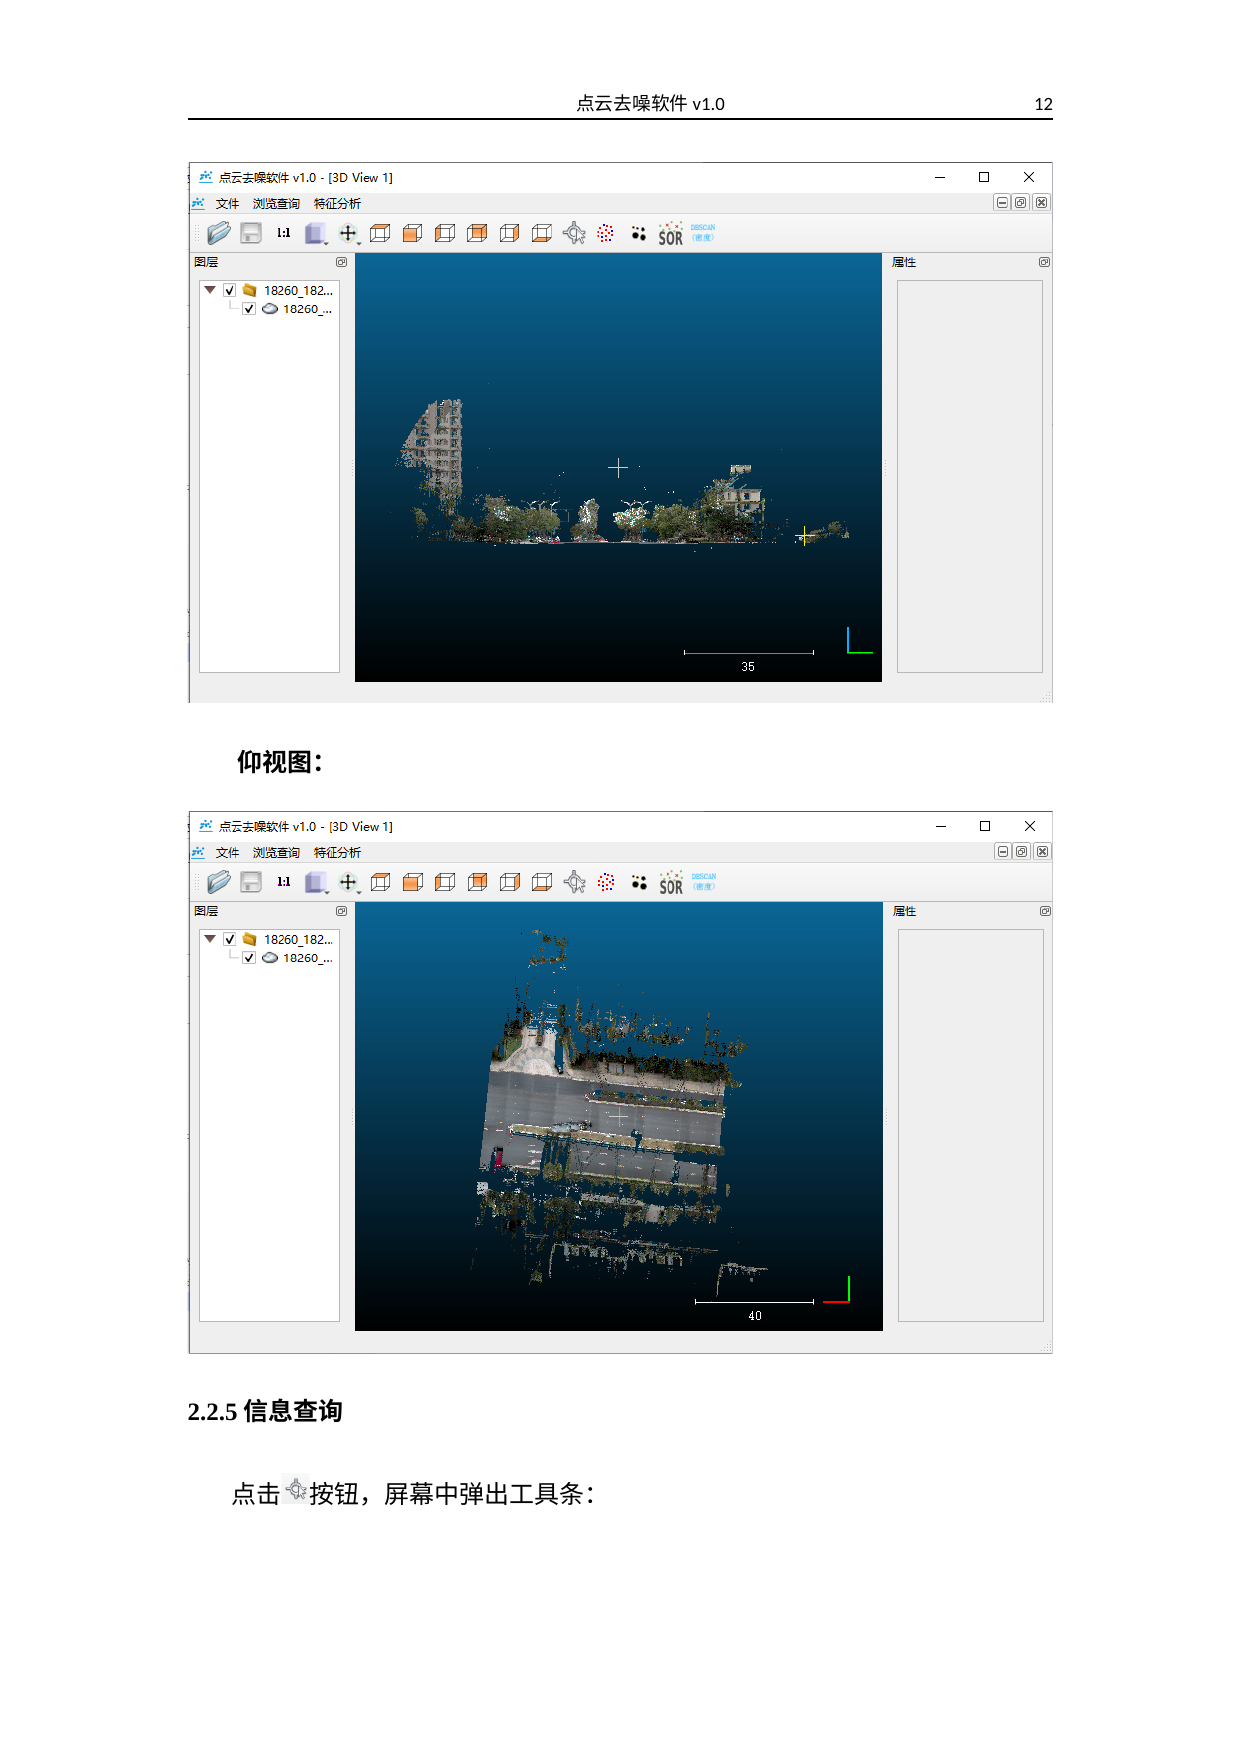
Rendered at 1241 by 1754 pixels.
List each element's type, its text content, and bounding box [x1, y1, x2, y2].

picture [187, 162, 1053, 703]
picture [281, 1473, 310, 1504]
text 2.2.5 信息查询 [187, 1377, 1053, 1442]
text 点击按钮，屏幕中弹出工具条： [187, 1460, 1053, 1525]
text 仰视图： [187, 728, 1053, 793]
picture [187, 811, 1053, 1354]
